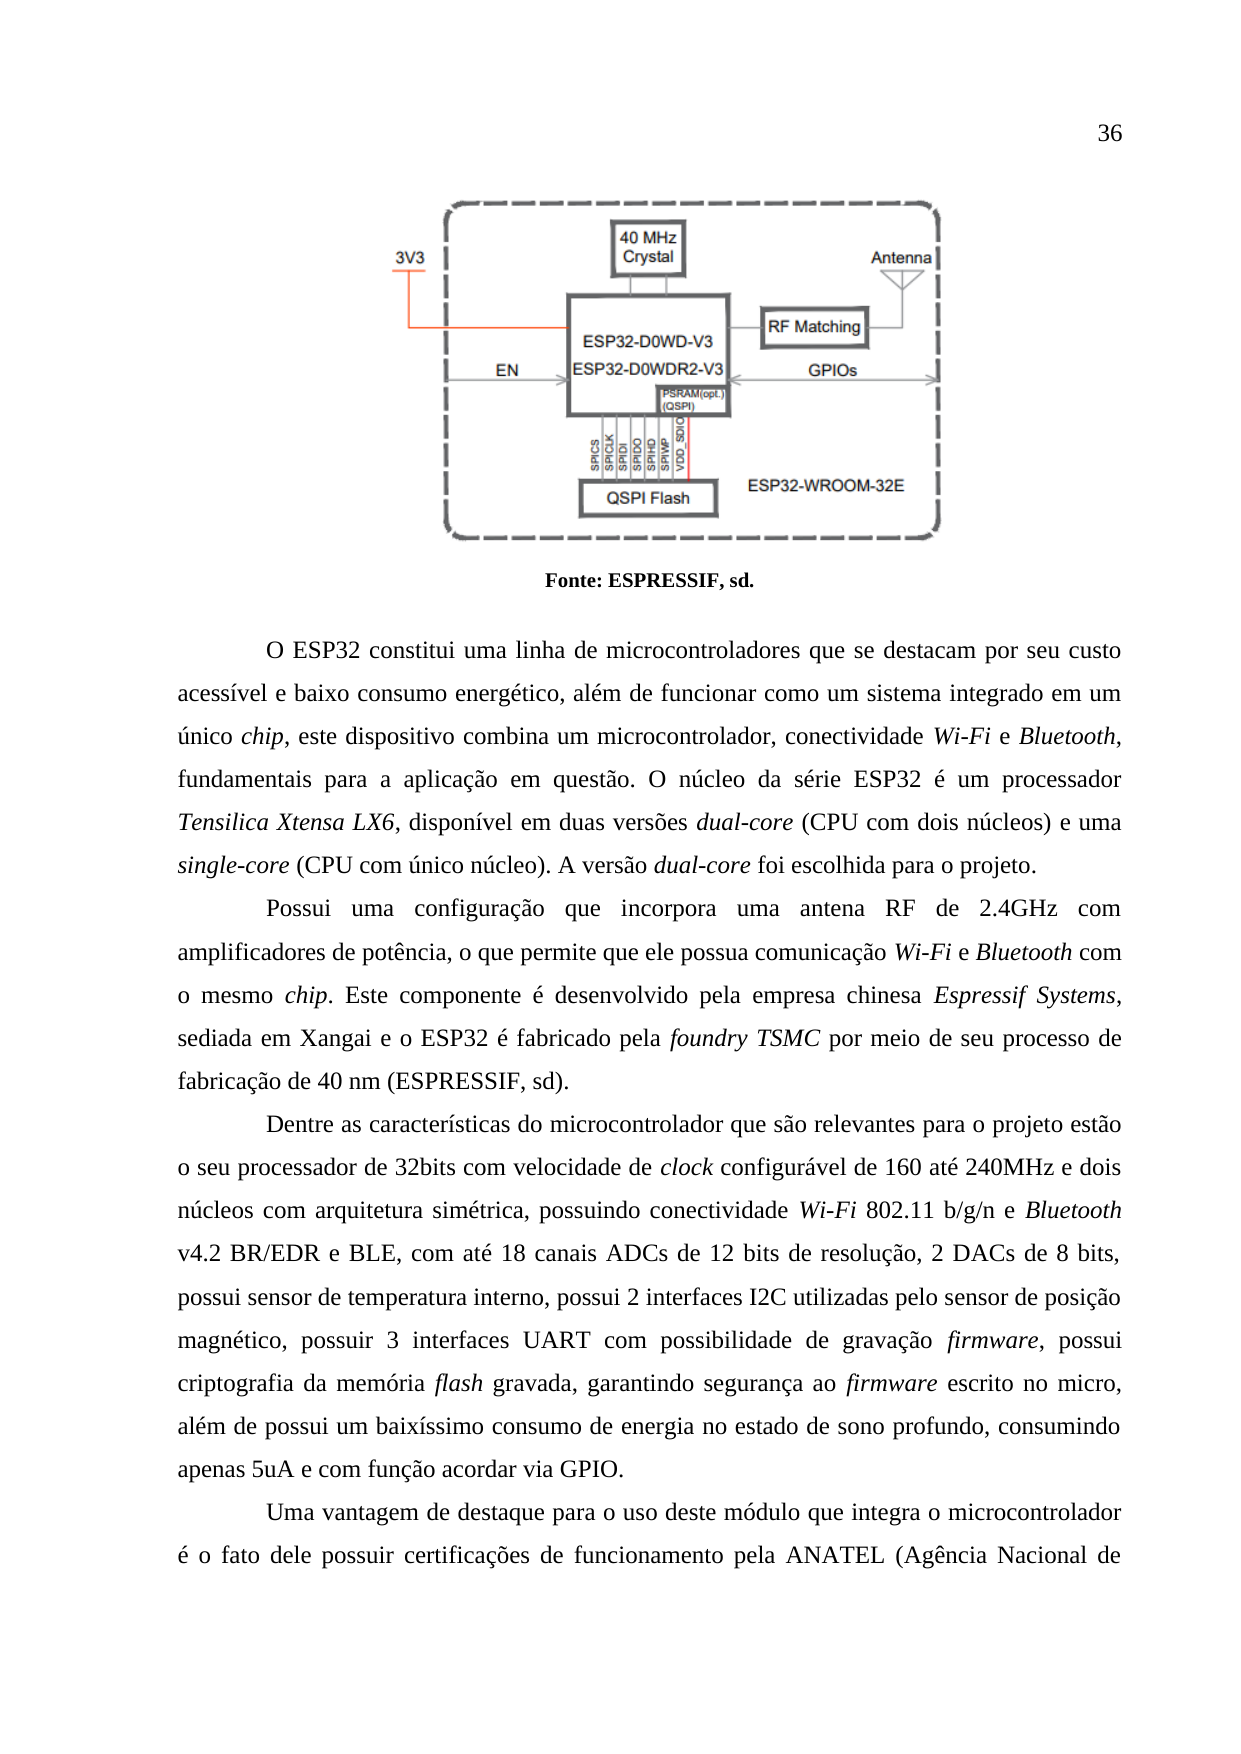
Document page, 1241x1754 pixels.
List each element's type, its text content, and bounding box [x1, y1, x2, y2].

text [177, 1497, 1122, 1569]
text O ESP32 constitui uma linha de microcontroladores que se destacam por seu custo acessível e baixo consumo energético, além de funcionar como um sistema integrado em um único chip, este dispositivo combina um microcontrolador, conectividade Wi-Fi e Bluetooth, fundamentais para a aplicação em questão. O núcleo da série ESP32 é um processador Tensilica Xtensa LX6, disponível em duas versões dual-core (CPU com dois núcleos) e uma single-core (CPU com único núcleo). A versão dual-core foi escolhida para o projeto. [177, 635, 1122, 879]
text Fonte: ESPRESSIF, sd. [177, 568, 1122, 592]
text Dentre as características do microcontrolador que são relevantes para o projeto estão o seu processador de 32bits com velocidade de clock configurável de 160 até 240MHz e dois núcleos com arquitetura simétrica, possuindo conectividade Wi-Fi 802.11 b/g/n e Bluetooth v4.2 BR/EDR e BLE, com até 18 canais ADCs de 12 bits de resolução, 2 DACs de 8 bits, possui sensor de temperatura interno, possui 2 interfaces I2C utilizadas pelo sensor de posição magnético, possuir 3 interfaces UART com possibilidade de gravação firmware, possui criptografia da memória flash gravada, garantindo segurança ao firmware escrito no micro, além de possui um baixíssimo consumo de energia no estado de sono profundo, consumindo apenas 5uA e com função acordar via GPIO. [177, 1109, 1122, 1483]
picture [356, 177, 1032, 554]
text Possui uma configuração que incorpora uma antena RF de 2.4GHz com amplificadores de potência, o que permite que ele possua comunicação Wi-Fi e Bluetooth com o mesmo chip. Este componente é desenvolvido pela empresa chinesa Espressif Systems, sediada em Xangai e o ESP32 é fabricado pela foundry TSMC por meio de seu processo de fabricação de 40 nm (ESPRESSIF, sd). [177, 893, 1122, 1095]
